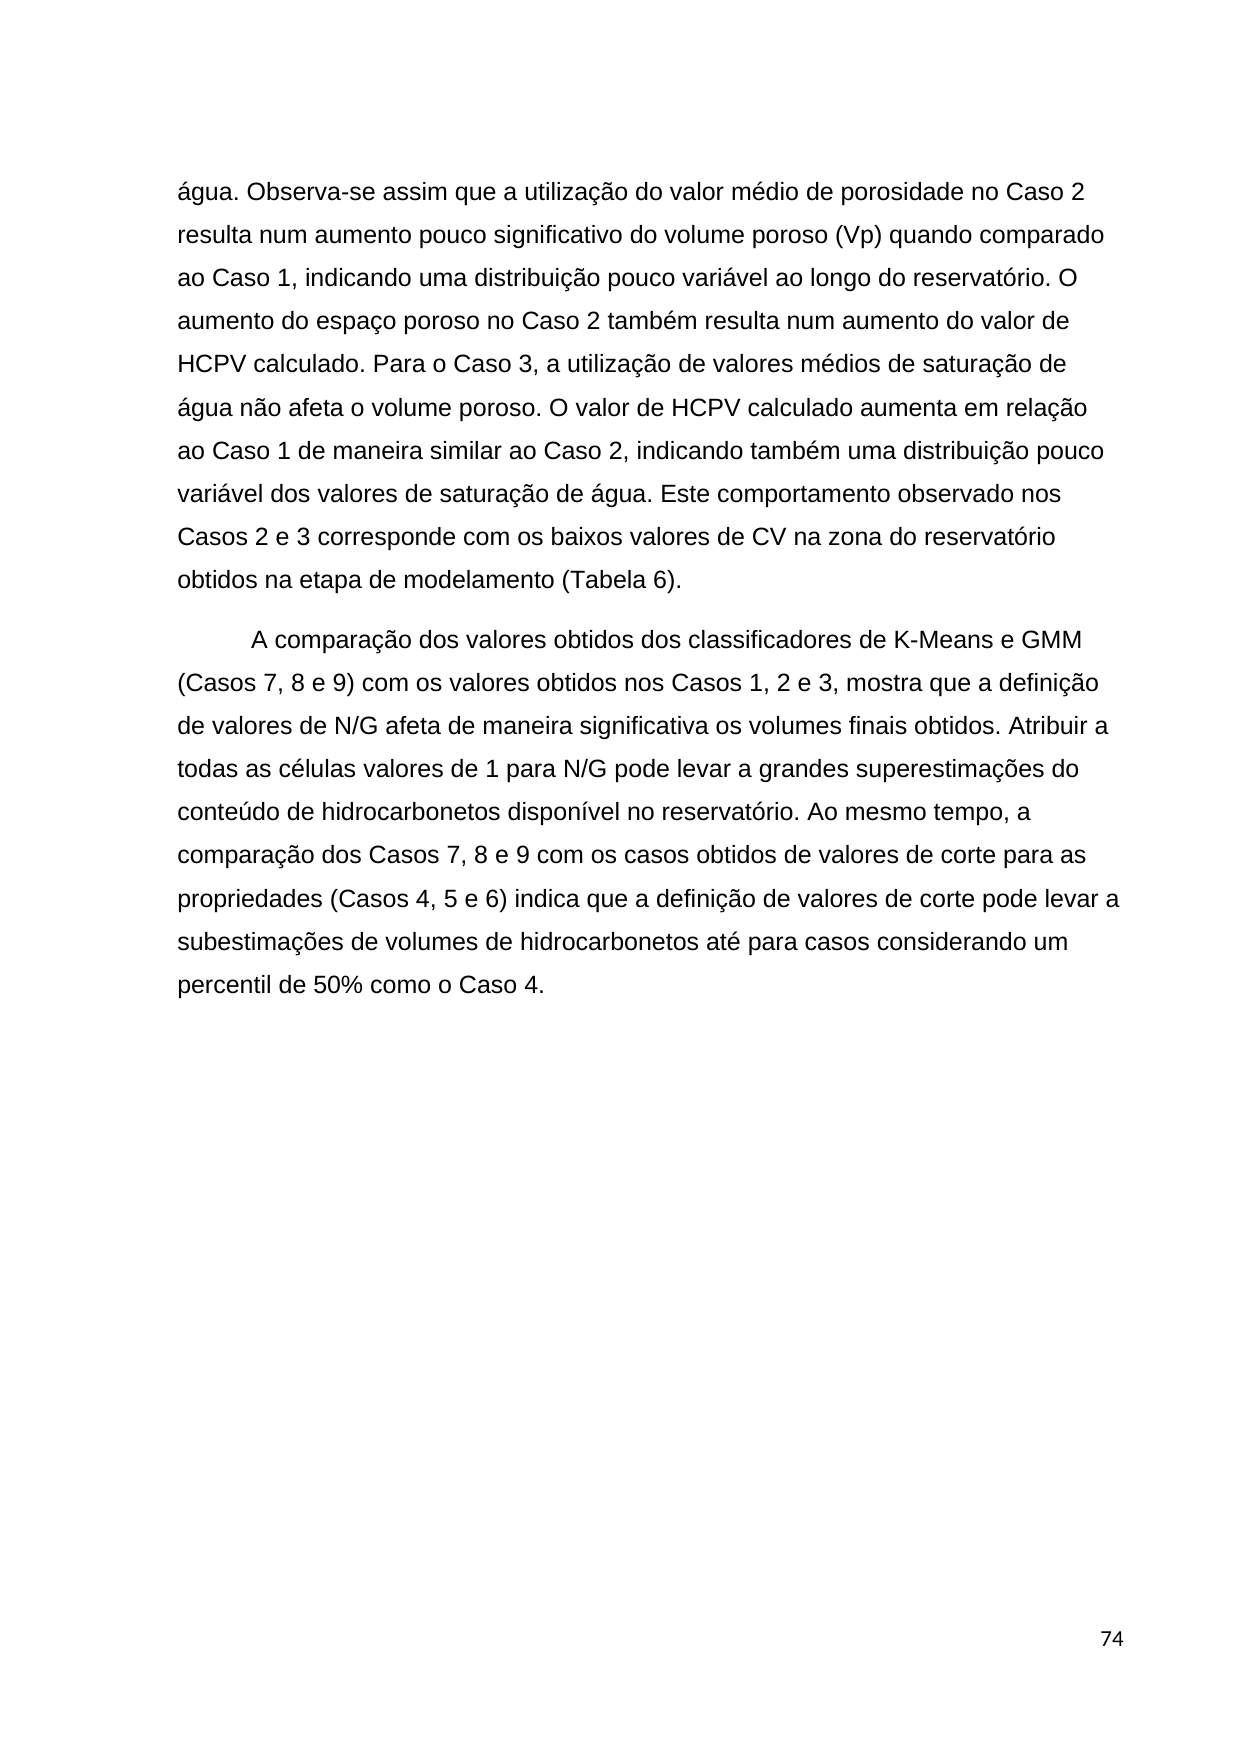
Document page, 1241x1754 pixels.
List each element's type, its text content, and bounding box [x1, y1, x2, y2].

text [177, 177, 1123, 594]
text A comparação dos valores obtidos dos classificadores de K-Means e GMM (Casos 7, 8 e 9) com os valores obtidos nos Casos 1, 2 e 3, mostra que a definição de valores de N/G afeta de maneira significativa os volumes finais obtidos. Atribuir a todas as células valores de 1 para N/G pode levar a grandes superestimações do conteúdo de hidrocarbonetos disponível no reservatório. Ao mesmo tempo, a comparação dos Casos 7, 8 e 9 com os casos obtidos de valores de corte para as propriedades (Casos 4, 5 e 6) indica que a definição de valores de corte pode levar a subestimações de volumes de hidrocarbonetos até para casos considerando um percentil de 50% como o Caso 4. [177, 625, 1123, 999]
